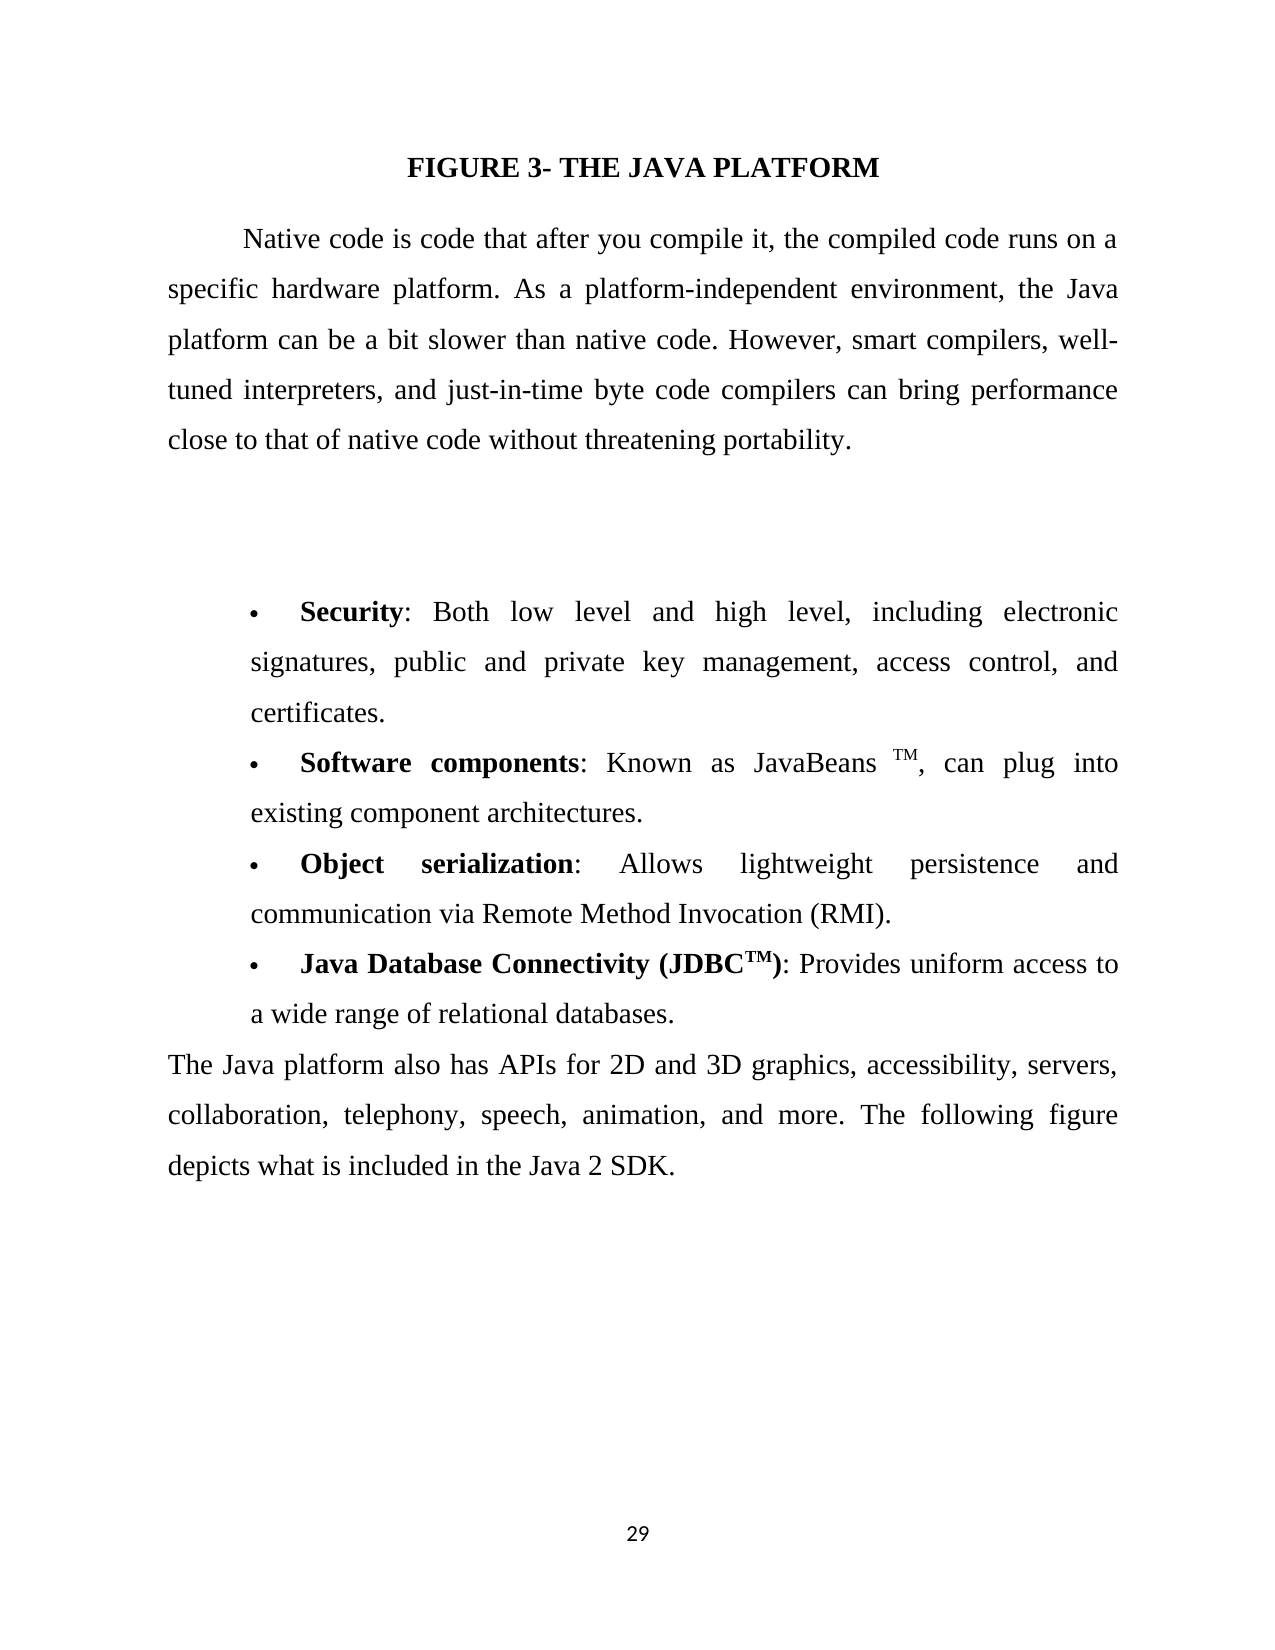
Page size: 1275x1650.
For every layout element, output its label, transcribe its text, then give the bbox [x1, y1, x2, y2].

list Object serialization: Allows lightweight persistence and communication via Remote Method Invocation (RMI). [250, 846, 1119, 929]
list Security: Both low level and high level, including electronic signatures, public and private key management, access control, and certificates. [250, 594, 1119, 728]
text FIGURE 3- THE JAVA PLATFORM [168, 150, 1119, 183]
list Software components: Known as JavaBeans TM, can plug into existing component architectures. [250, 745, 1119, 829]
list Java Database Connectivity (JDBCTM): Provides uniform access to a wide range of relational databases. [250, 946, 1119, 1030]
text The Java platform also has APIs for 2D and 3D graphics, accessibility, servers, collaboration, telephony, speech, animation, and more. The following figure depicts what is included in the Java 2 SDK. [168, 1047, 1119, 1181]
text Native code is code that after you compile it, the compiled code runs on a specific hardware platform. As a platform-independent environment, the Java platform can be a bit slower than native code. However, smart compilers, well-tuned interpreters, and just-in-time byte code compilers can bring performance close to that of native code without threatening portability. [168, 221, 1119, 456]
